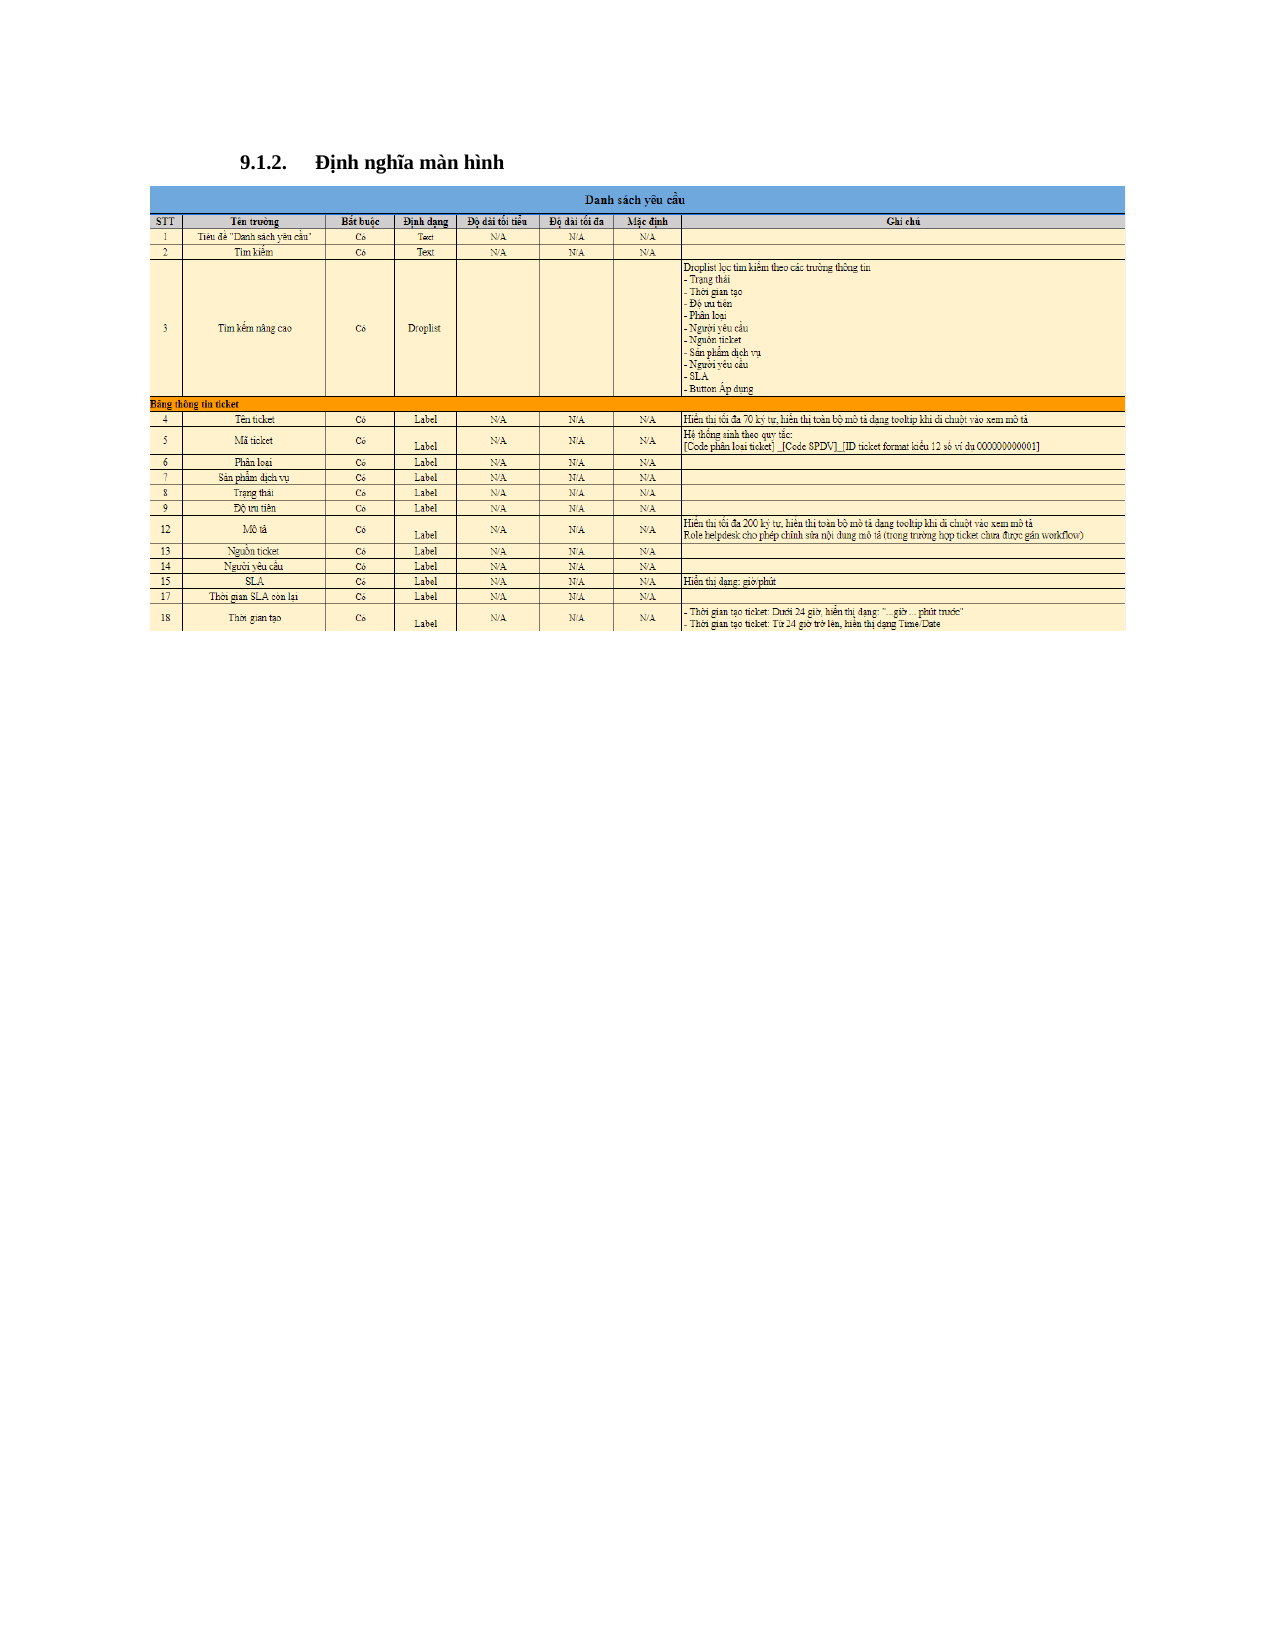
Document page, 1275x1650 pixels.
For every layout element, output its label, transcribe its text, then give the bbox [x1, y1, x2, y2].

subtitle Định nghĩa màn hình [240, 150, 1125, 174]
picture [150, 186, 1125, 631]
